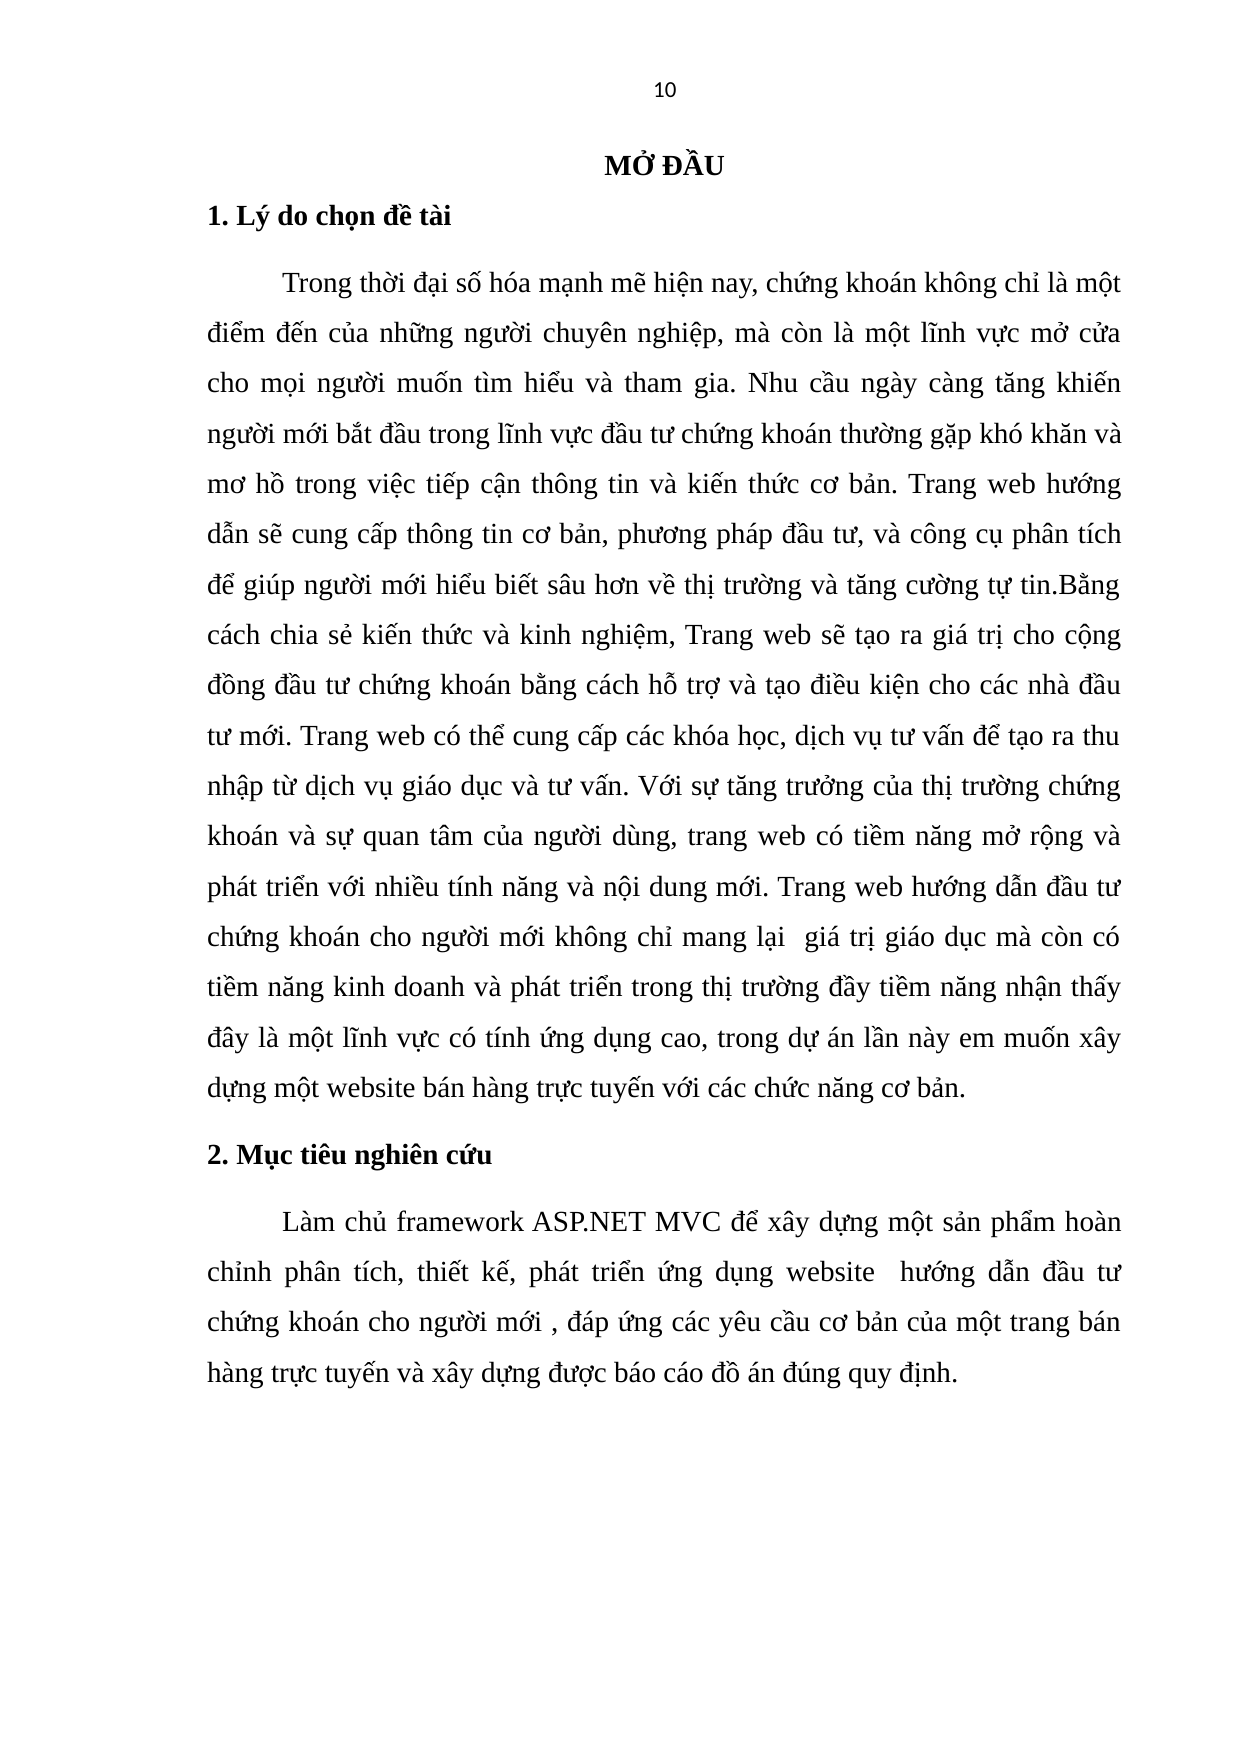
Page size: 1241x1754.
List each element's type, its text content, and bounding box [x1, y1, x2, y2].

subtitle MỞ ĐẦU [207, 148, 1122, 181]
text 2. Mục tiêu nghiên cứu [207, 1137, 1122, 1171]
text Làm chủ framework ASP.NET MVC để xây dựng một sản phẩm hoàn chỉnh phân tích, thiết kế, phát triển ứng dụng website hướng dẫn đầu tư chứng khoán cho người mới , đáp ứng các yêu cầu cơ bản của một trang bán hàng trực tuyến và xây dựng được báo cáo đồ án đúng quy định. [207, 1204, 1122, 1388]
text Trong thời đại số hóa mạnh mẽ hiện nay, chứng khoán không chỉ là một điểm đến của những người chuyên nghiệp, mà còn là một lĩnh vực mở cửa cho mọi người muốn tìm hiểu và tham gia. Nhu cầu ngày càng tăng khiến người mới bắt đầu trong lĩnh vực đầu tư chứng khoán thường gặp khó khăn và mơ hồ trong việc tiếp cận thông tin và kiến thức cơ bản. Trang web hướng dẫn sẽ cung cấp thông tin cơ bản, phương pháp đầu tư, và công cụ phân tích để giúp người mới hiểu biết sâu hơn về thị trường và tăng cường tự tin.Bằng cách chia sẻ kiến thức và kinh nghiệm, Trang web sẽ tạo ra giá trị cho cộng đồng đầu tư chứng khoán bằng cách hỗ trợ và tạo điều kiện cho các nhà đầu tư mới. Trang web có thể cung cấp các khóa học, dịch vụ tư vấn để tạo ra thu nhập từ dịch vụ giáo dục và tư vấn. Với sự tăng trưởng của thị trường chứng khoán và sự quan tâm của người dùng, trang web có tiềm năng mở rộng và phát triển với nhiều tính năng và nội dung mới. Trang web hướng dẫn đầu tư chứng khoán cho người mới không chỉ mang lại giá trị giáo dục mà còn có tiềm năng kinh doanh và phát triển trong thị trường đầy tiềm năng nhận thấy đây là một lĩnh vực có tính ứng dụng cao, trong dự án lần này em muốn xây dựng một website bán hàng trực tuyến với các chức năng cơ bản. [207, 265, 1122, 1103]
text 1. Lý do chọn đề tài [207, 198, 1122, 232]
